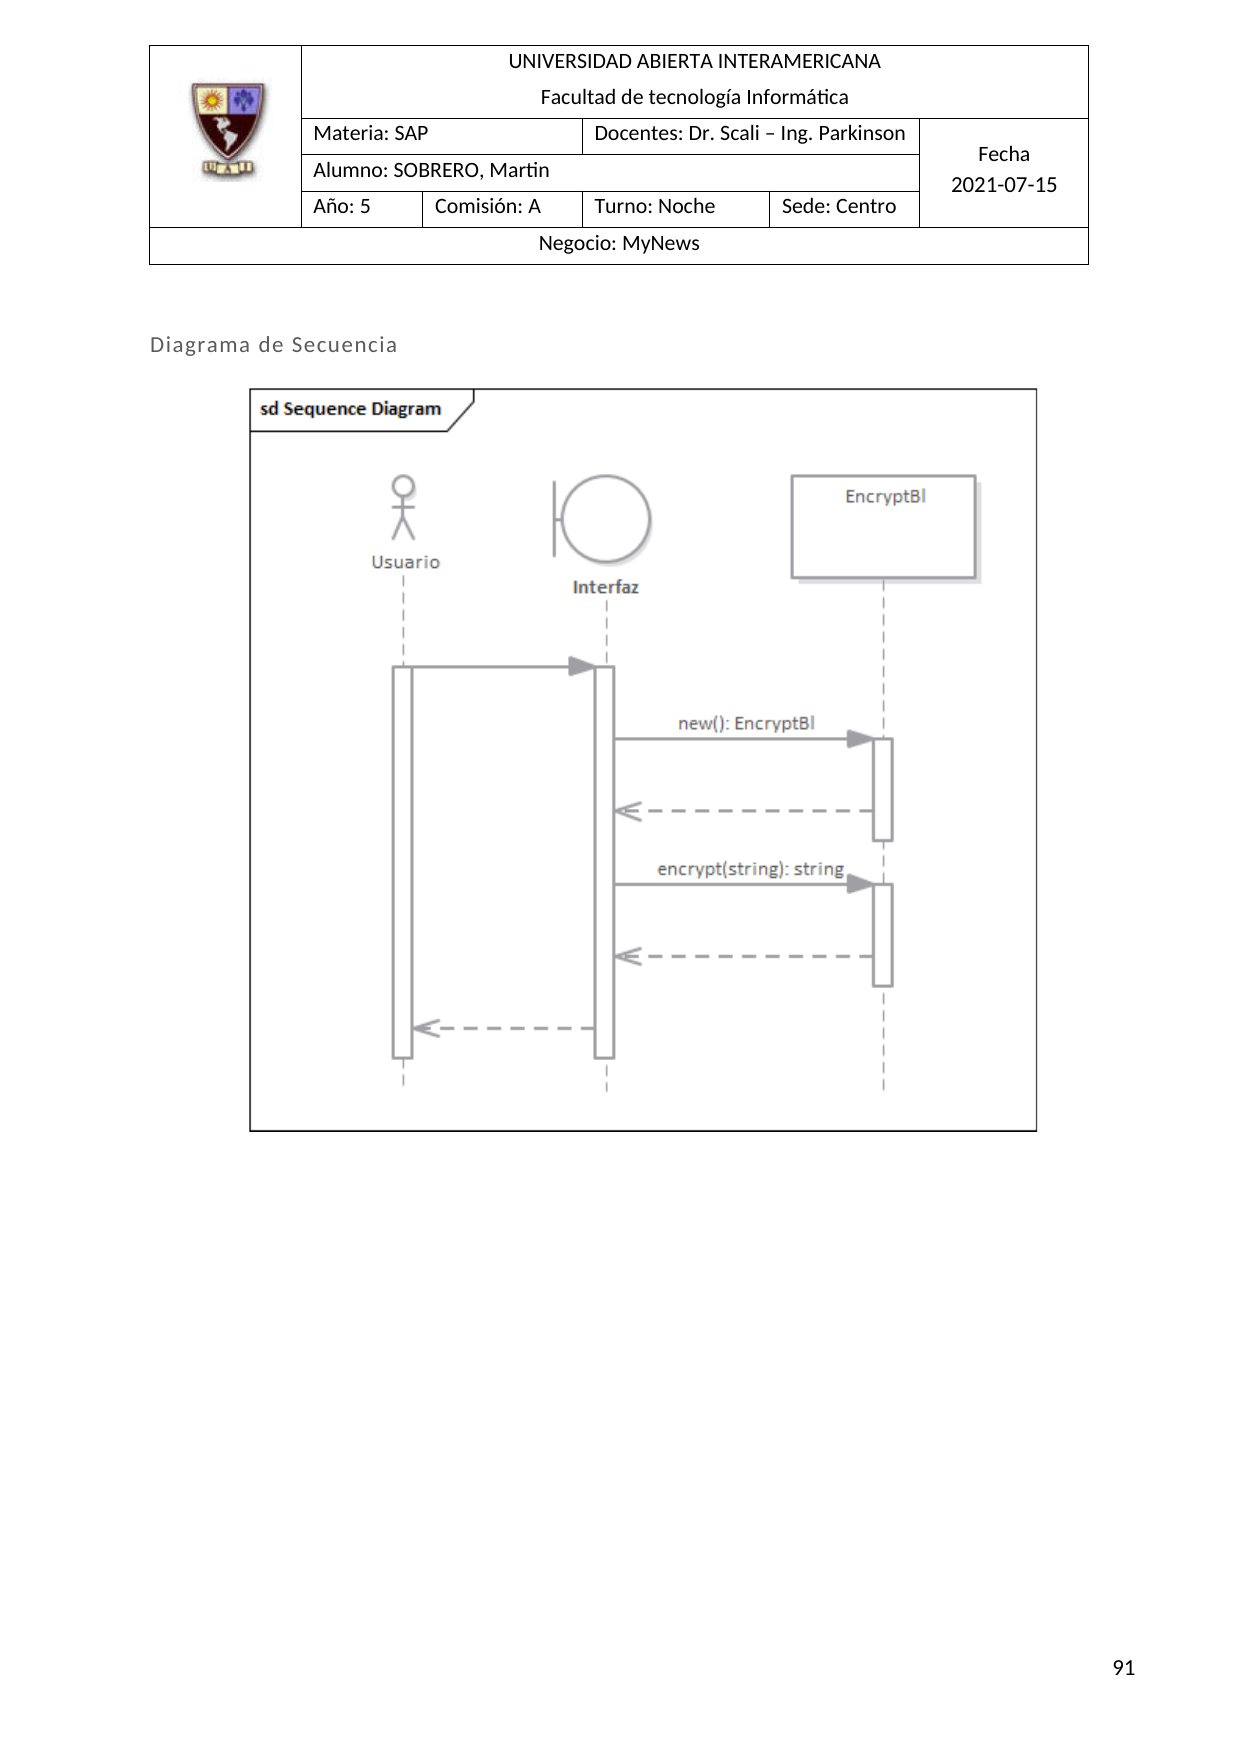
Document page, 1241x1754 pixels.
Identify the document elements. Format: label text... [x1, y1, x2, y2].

picture [248, 387, 1038, 1132]
picture [177, 74, 278, 187]
subtitle Diagrama de Secuencia [150, 330, 1135, 358]
